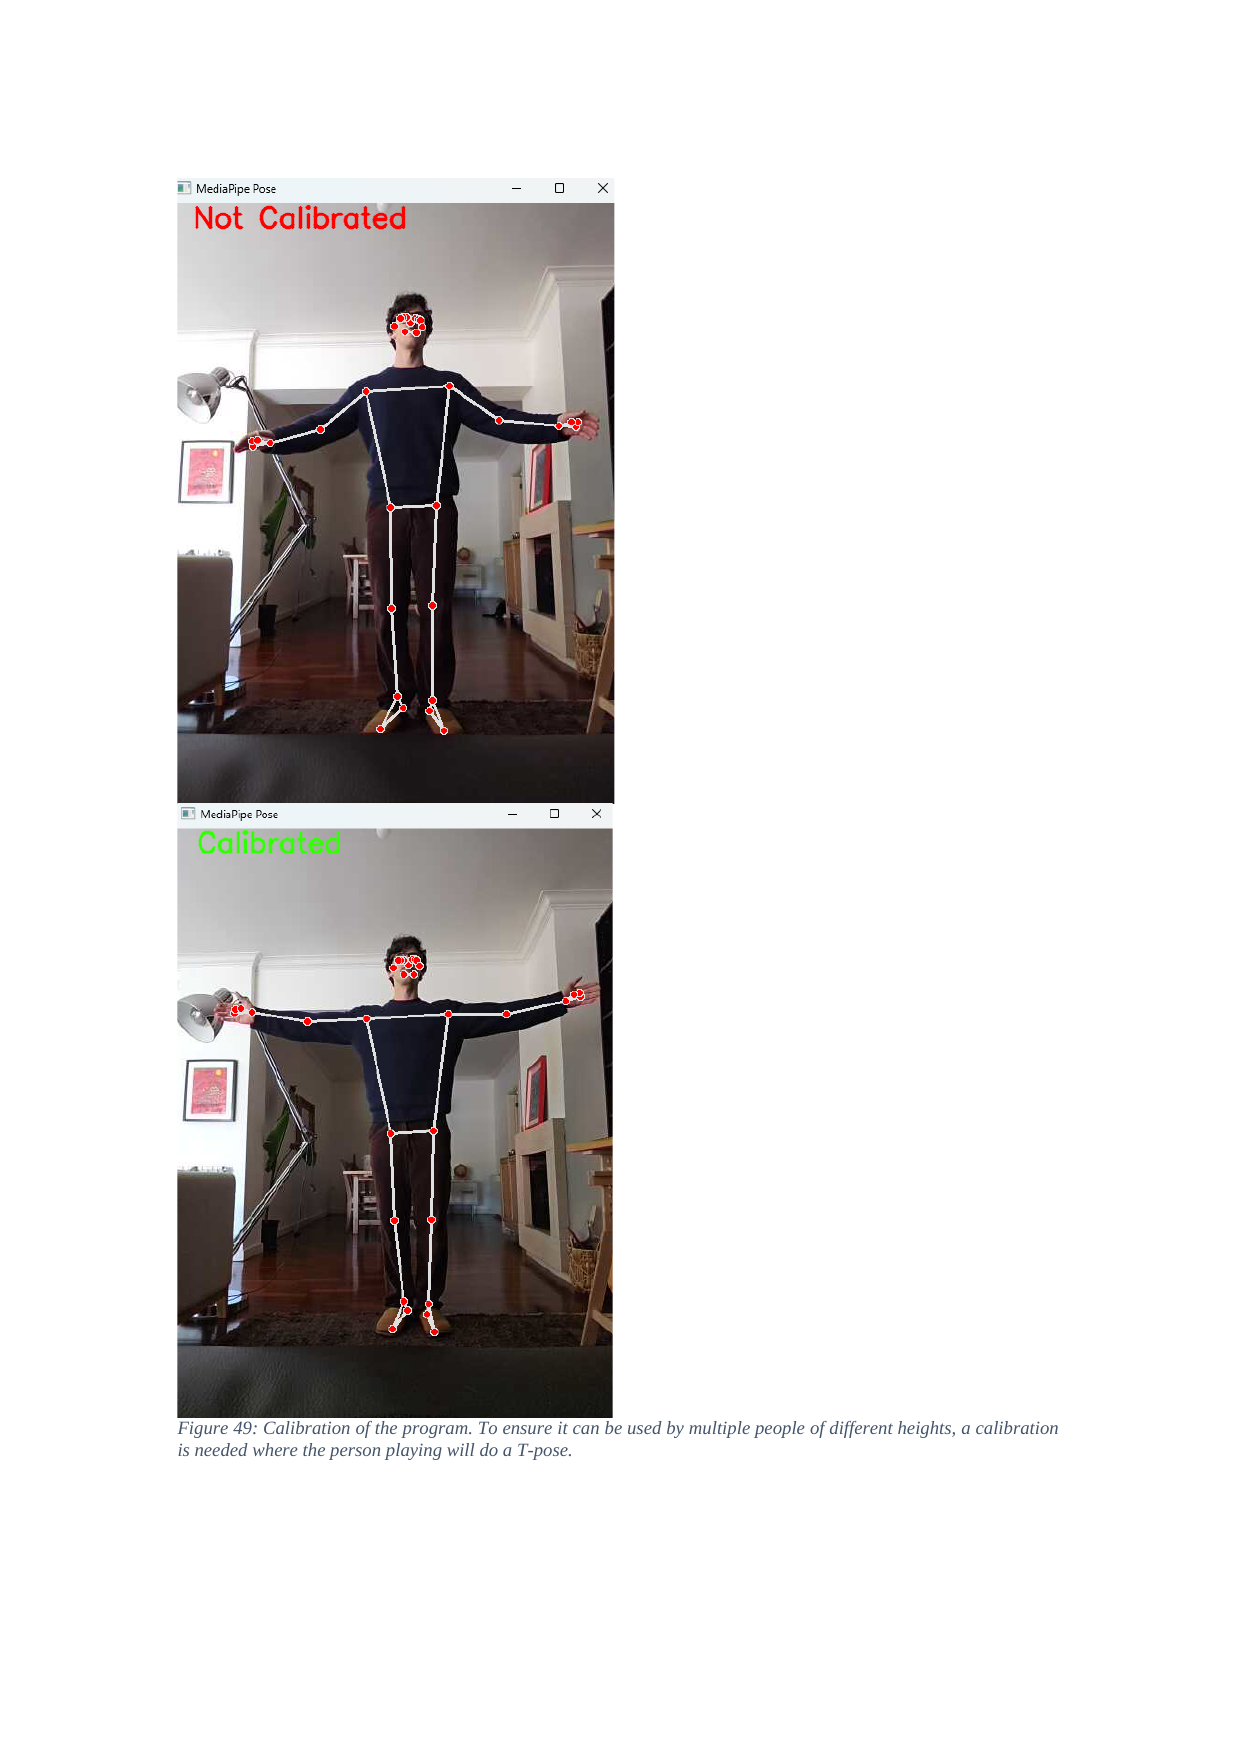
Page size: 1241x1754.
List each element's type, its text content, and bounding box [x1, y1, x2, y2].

picture [177, 178, 615, 1418]
text Figure 49: Calibration of the program. To ensure it can be used by multiple people of different heights, a calibration is needed where the person playing will do a T-pose. [177, 1417, 1063, 1460]
